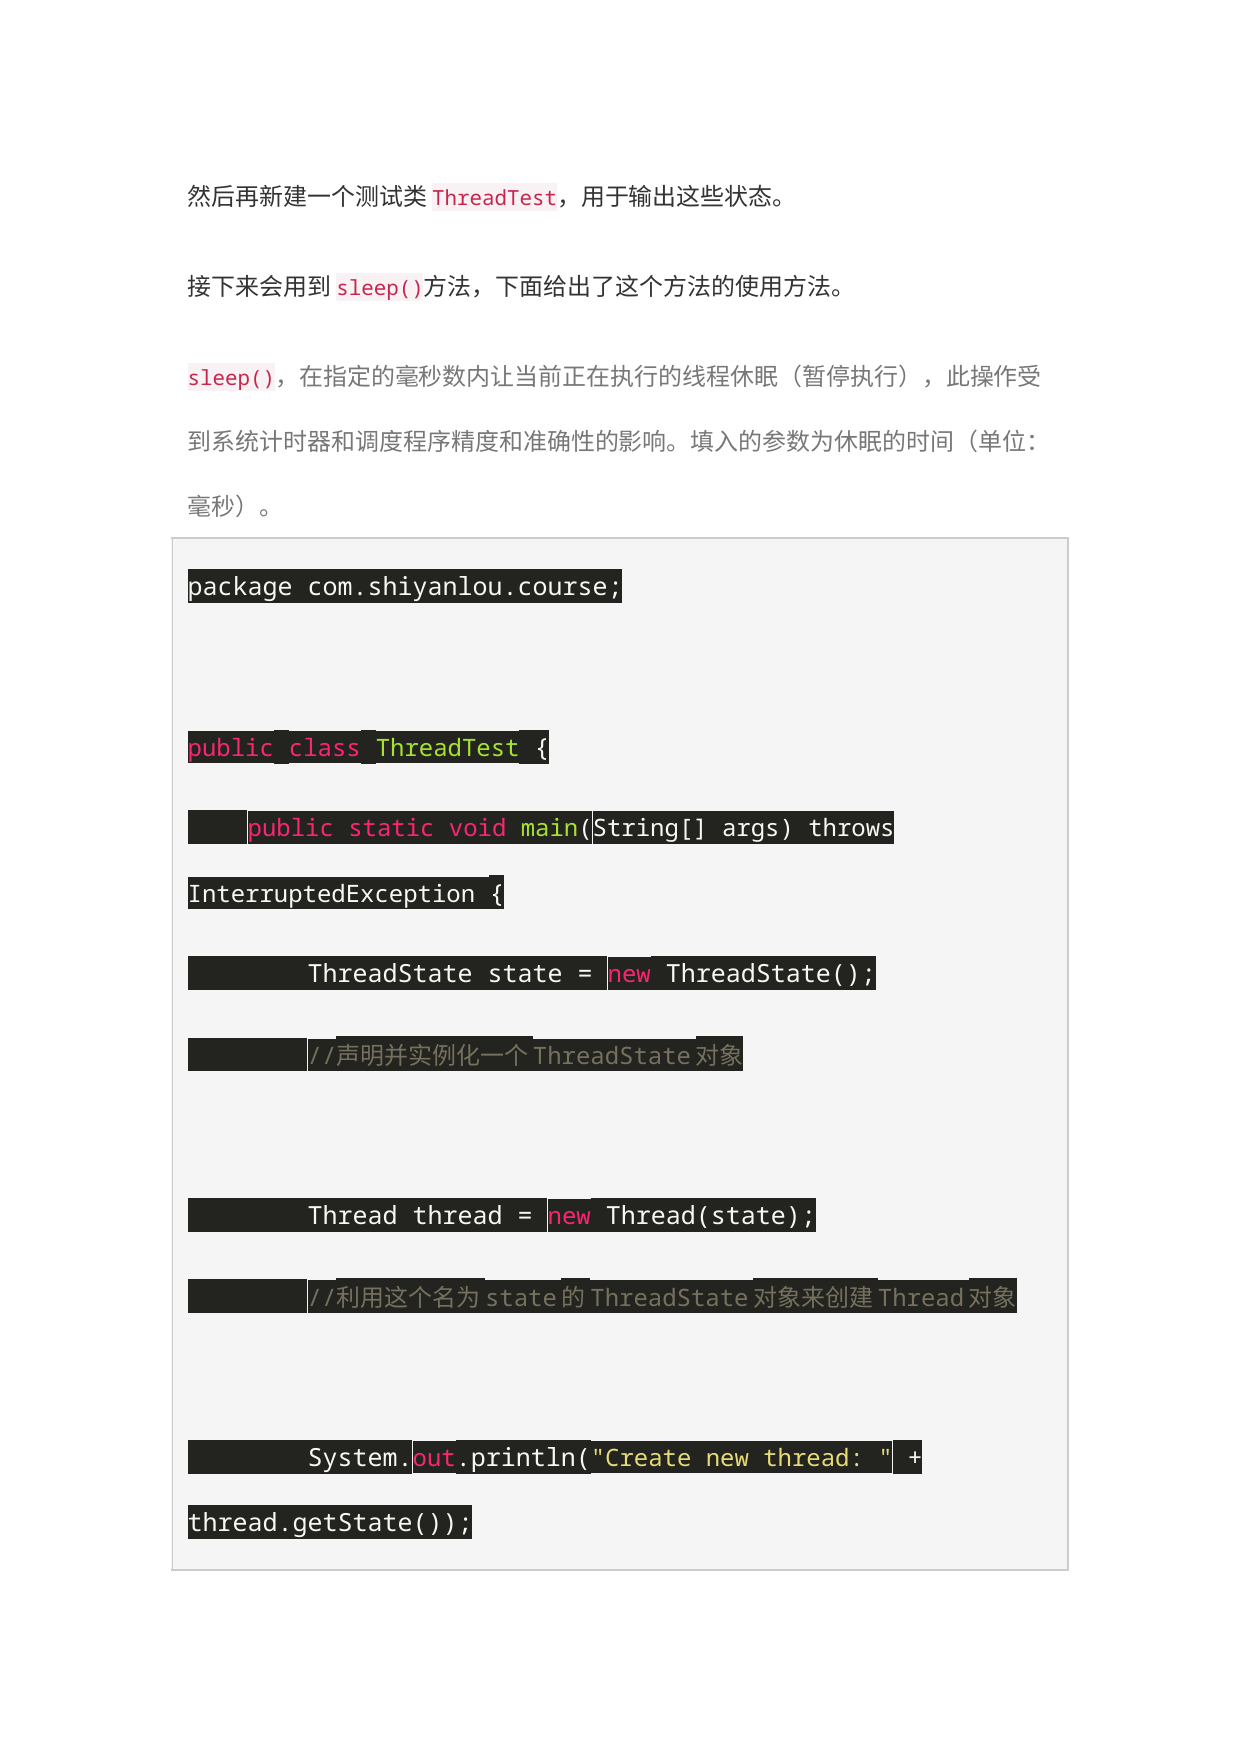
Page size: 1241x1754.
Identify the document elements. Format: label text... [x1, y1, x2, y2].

text package com.shiyanlou.course; [173, 539, 1067, 618]
text public class ThreadTest { [173, 698, 1067, 779]
text //声明并实例化一个ThreadState对象 [173, 1005, 1067, 1086]
text sleep()，在指定的毫秒数内让当前正在执行的线程休眠（暂停执行），此操作受到系统计时器和调度程序精度和准确性的影响。填入的参数为休眠的时间（单位：毫秒）。 [187, 342, 1053, 537]
text 接下来会用到sleep()方法，下面给出了这个方法的使用方法。 [187, 252, 1053, 317]
text //利用这个名为state的ThreadState对象来创建Thread对象 [173, 1247, 1067, 1328]
text ThreadState state = new ThreadState(); [173, 924, 1067, 1005]
text System.out.println("Create new thread: " + thread.getState()); [173, 1408, 1067, 1569]
text public static void main(String[] args) throws InterruptedException { [173, 779, 1067, 924]
text Thread thread = new Thread(state); [173, 1166, 1067, 1247]
text 然后再新建一个测试类ThreadTest，用于输出这些状态。 [187, 162, 1053, 227]
